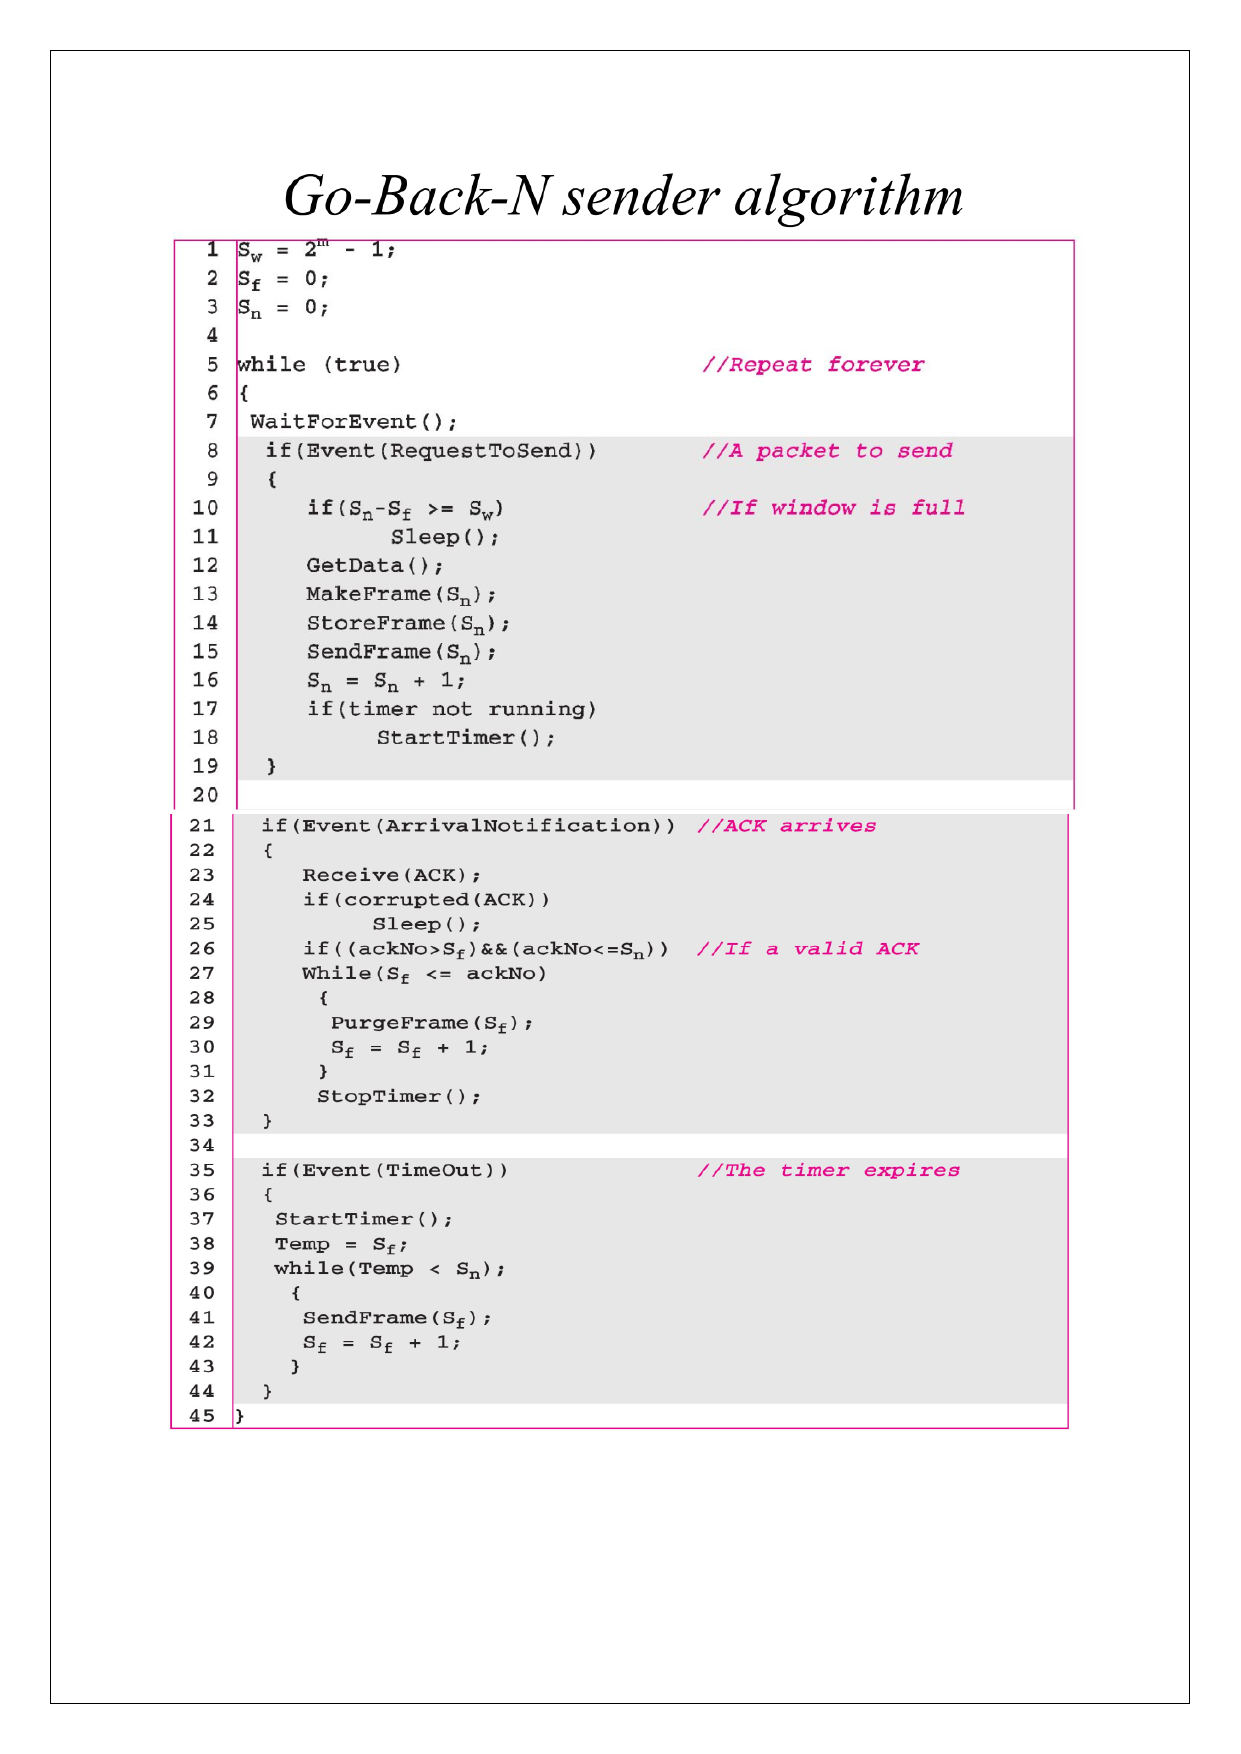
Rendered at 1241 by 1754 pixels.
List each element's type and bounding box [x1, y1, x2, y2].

picture [150, 150, 1091, 810]
picture [150, 811, 1091, 1430]
